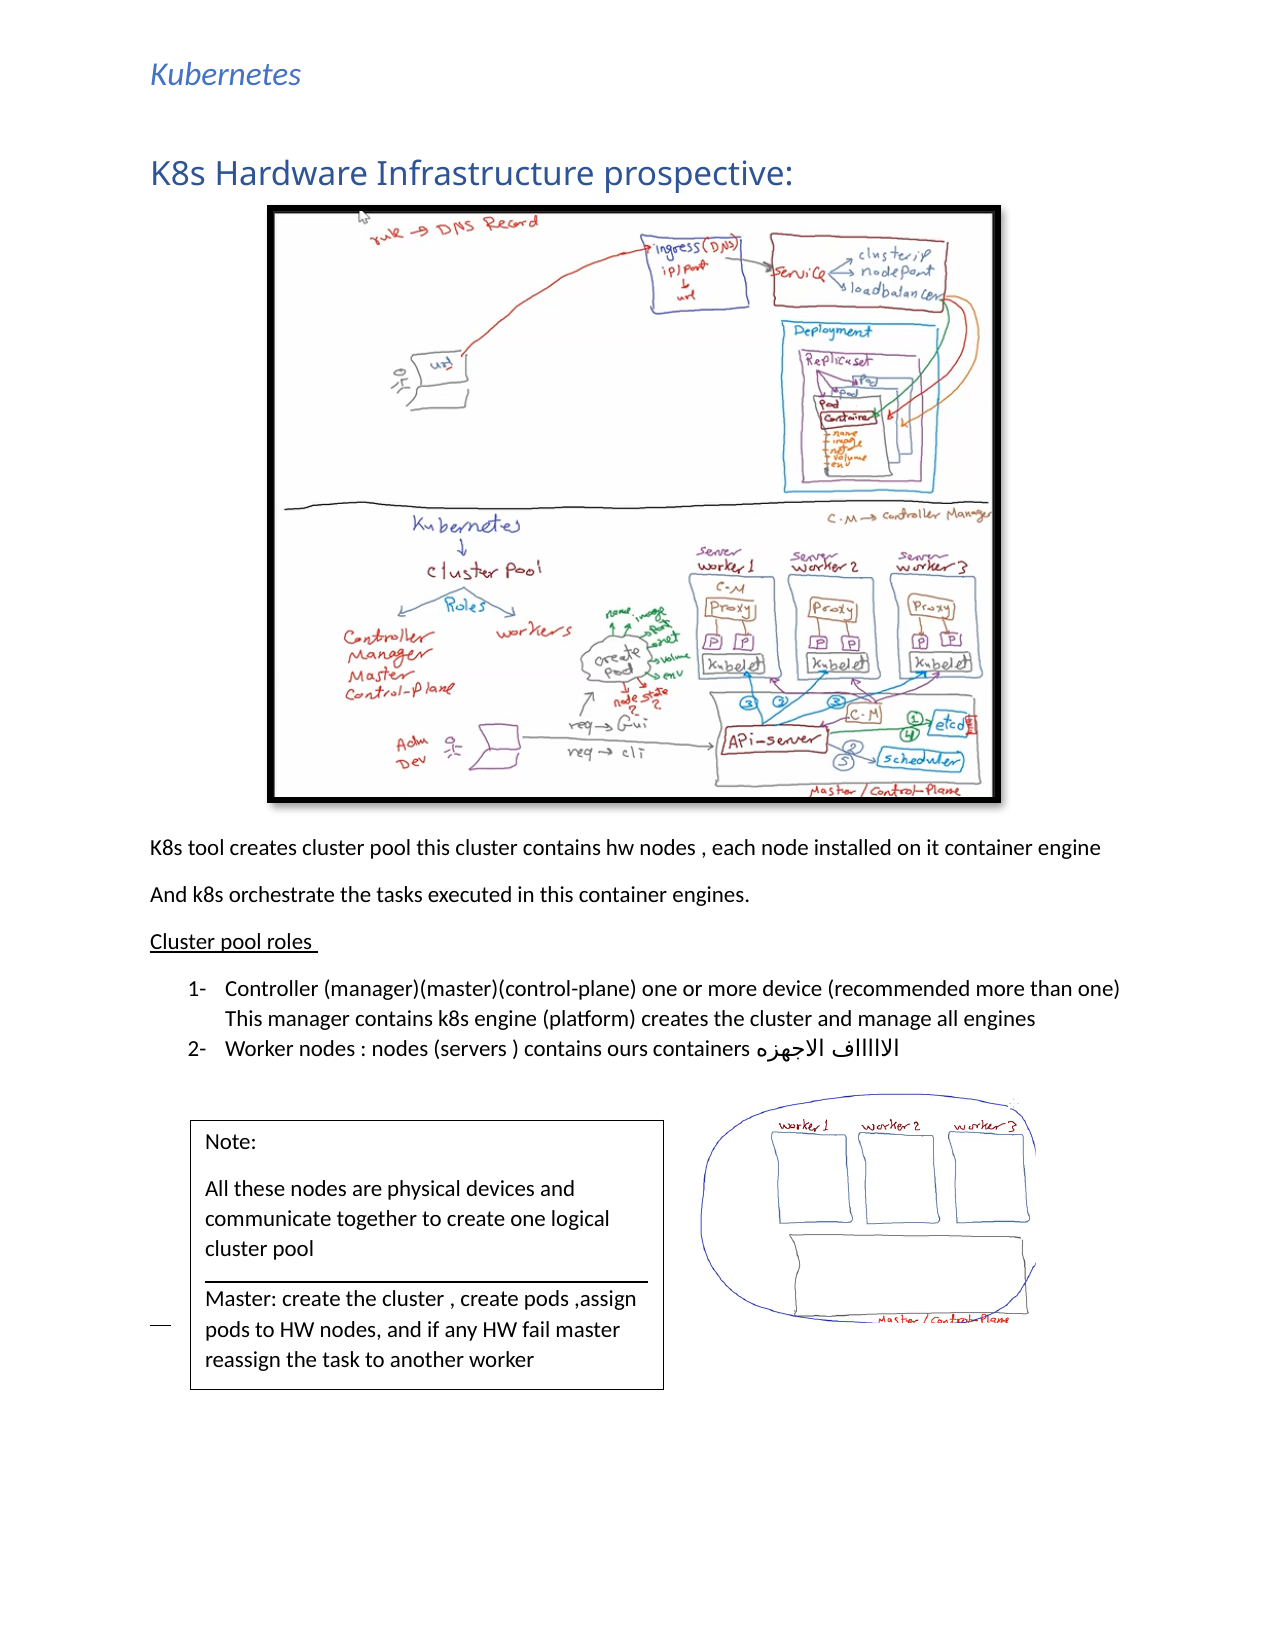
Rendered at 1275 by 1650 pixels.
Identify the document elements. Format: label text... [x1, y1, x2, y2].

subtitle K8s Hardware Infrastructure prospective: [150, 150, 1125, 195]
list Controller (manager)(master)(control-plane) one or more device (recommended more than one) [187, 974, 1125, 1002]
picture [682, 1081, 1036, 1323]
list This manager contains k8s engine (platform) creates the cluster and manage all engines [225, 1004, 1125, 1032]
text Cluster pool roles [150, 927, 1125, 955]
text And k8s orchestrate the tasks executed in this container engines. [150, 880, 1125, 908]
list Worker nodes : nodes (servers ) contains ours containers الاااااف الاجهزه [187, 1034, 1125, 1063]
picture [273, 211, 995, 797]
text K8s tool creates cluster pool this cluster contains hw nodes , each node installed on it container engine [150, 833, 1125, 862]
